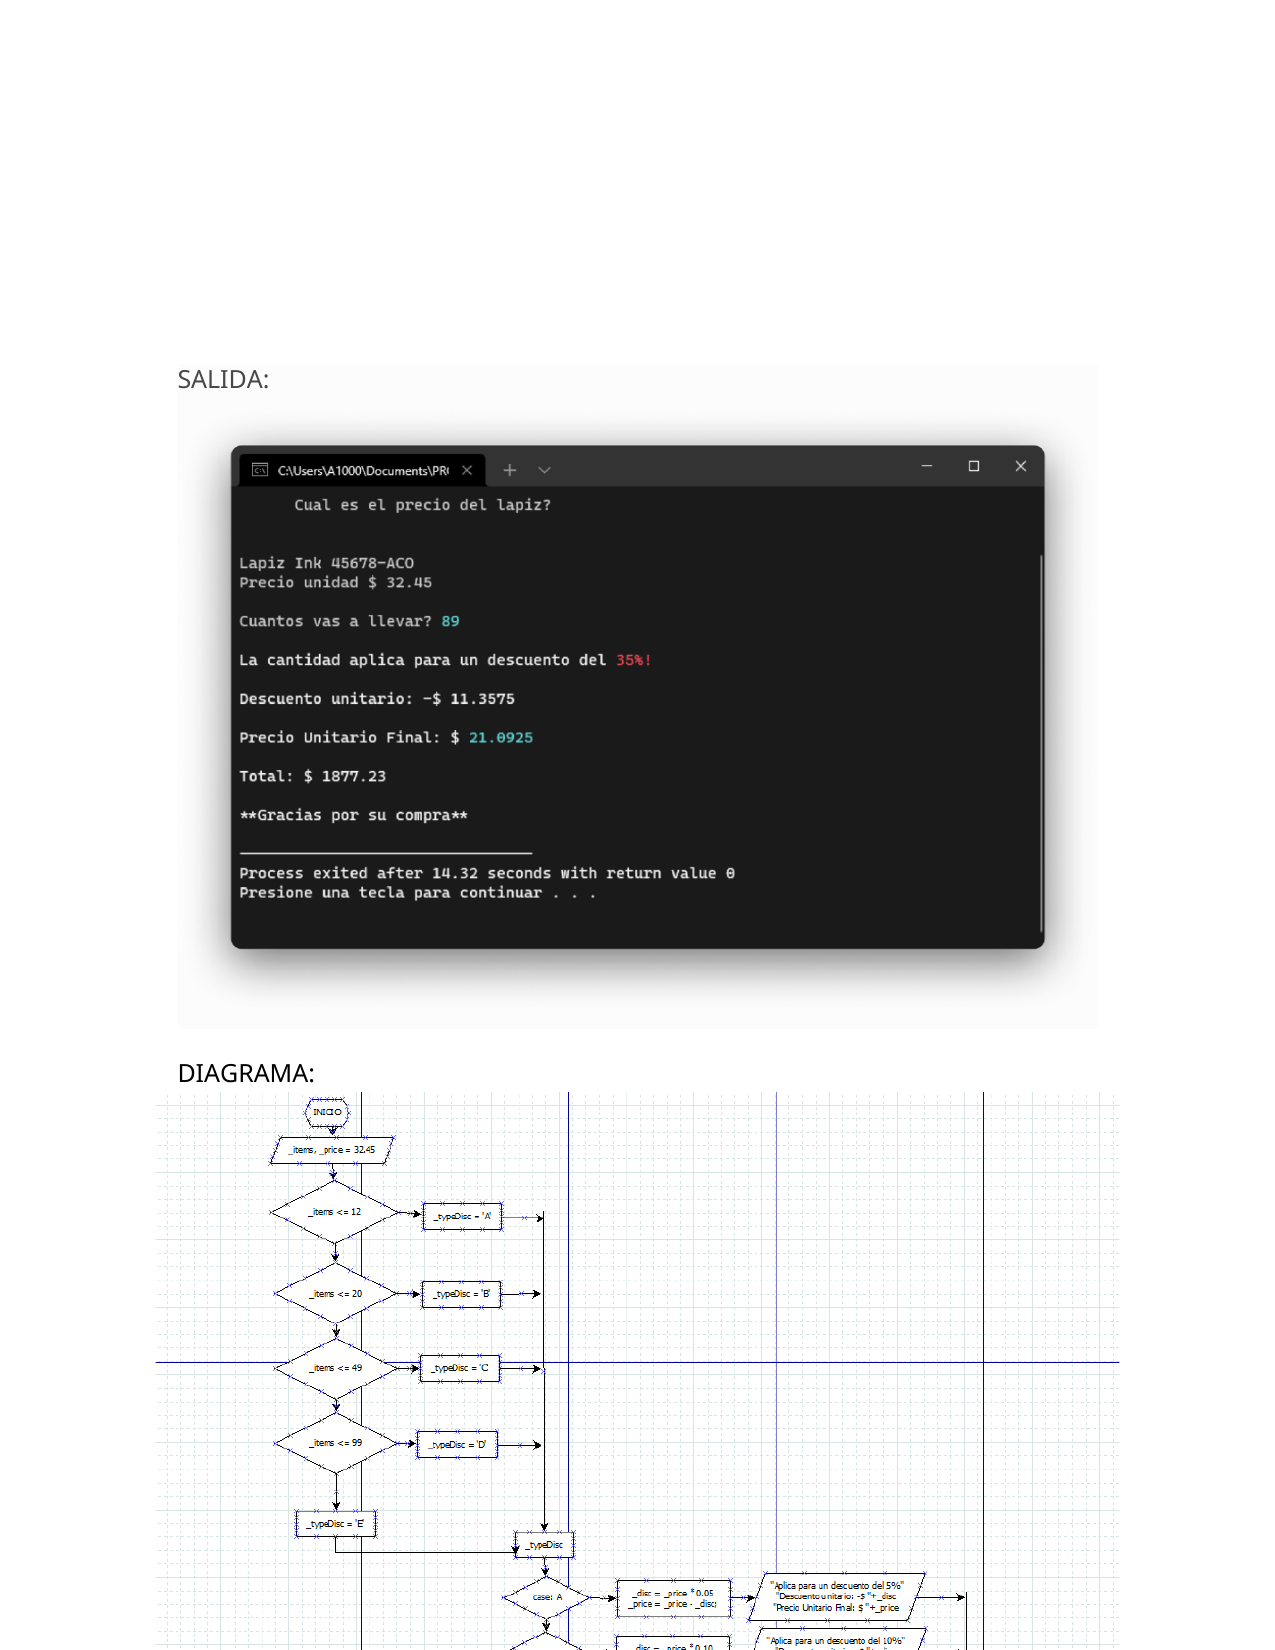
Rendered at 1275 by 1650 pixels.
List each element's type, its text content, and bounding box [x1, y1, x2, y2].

picture [155, 1092, 1120, 1650]
picture [177, 364, 1098, 1029]
text DIAGRAMA: [177, 1056, 1098, 1090]
